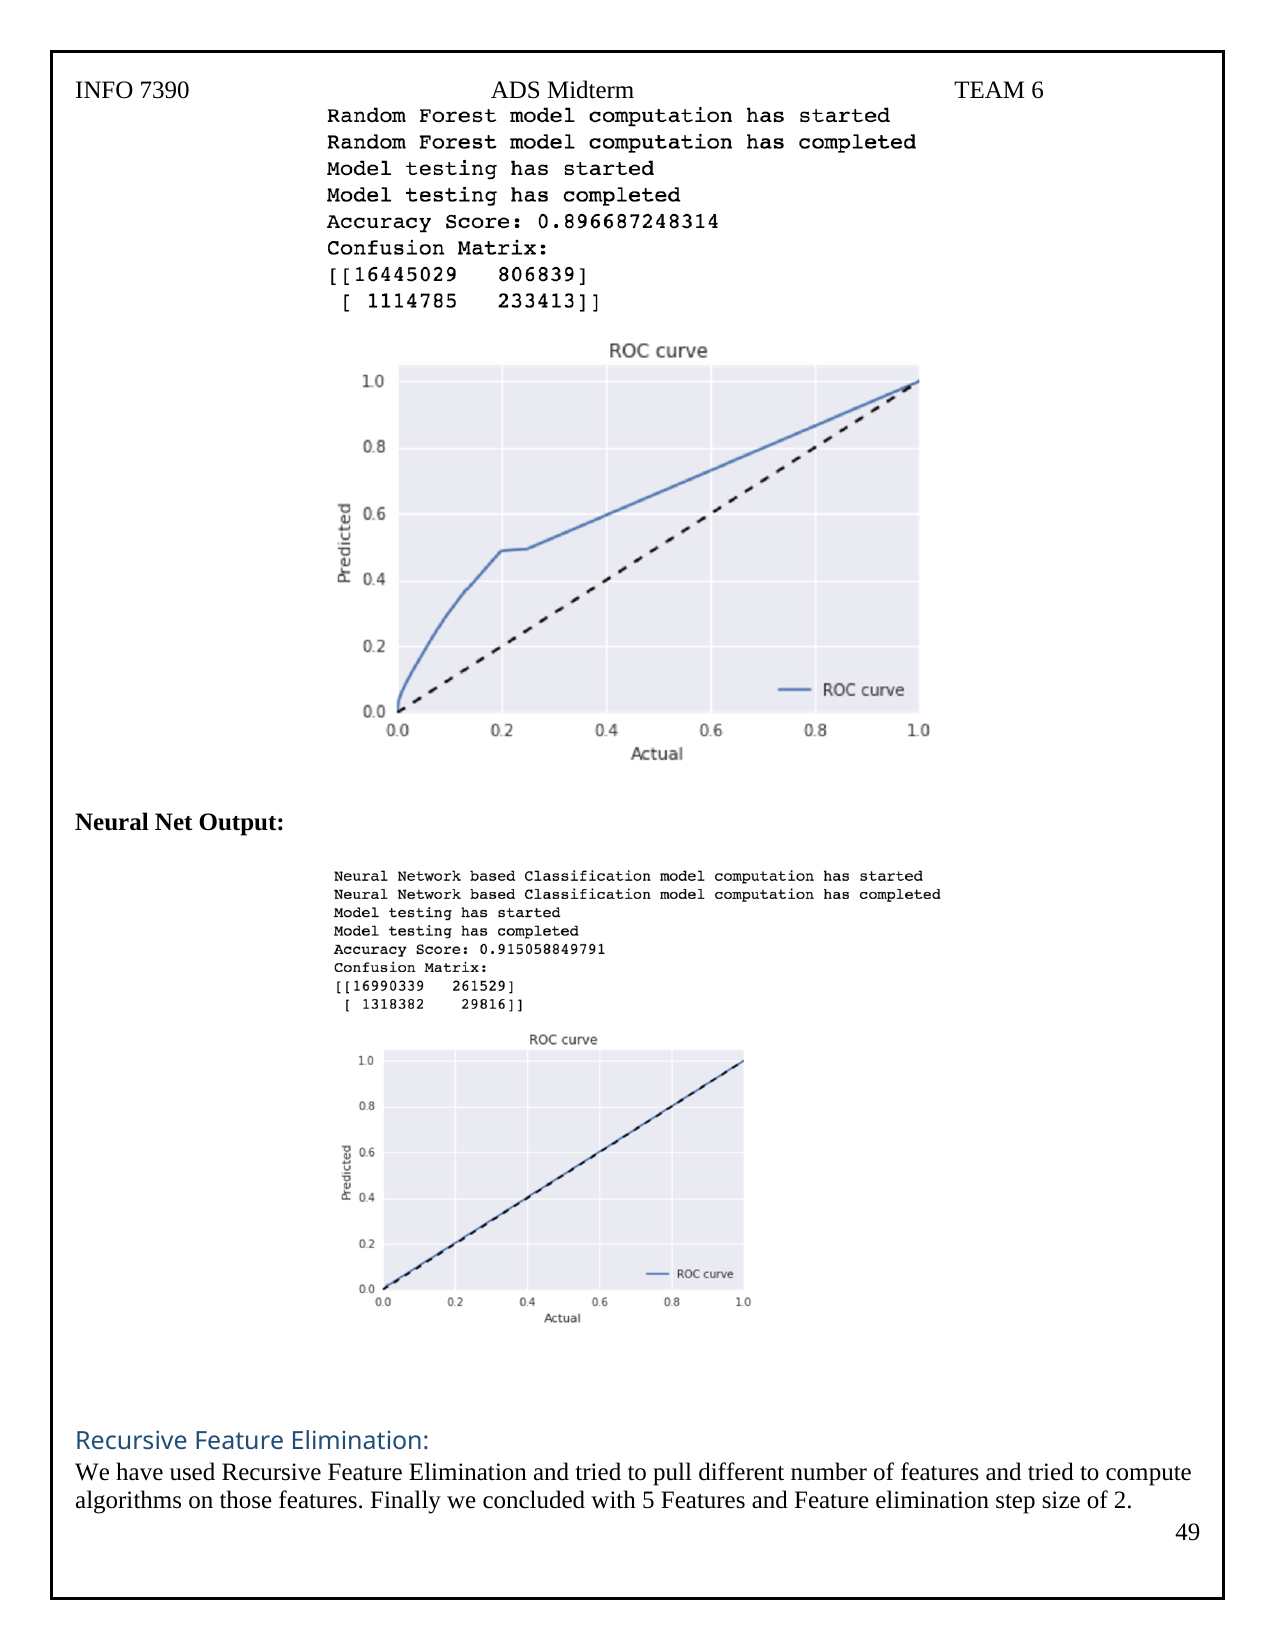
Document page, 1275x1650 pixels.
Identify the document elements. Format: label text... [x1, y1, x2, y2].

subtitle Recursive Feature Elimination: [75, 1423, 1200, 1457]
picture [323, 864, 952, 1336]
text We have used Recursive Feature Elimination and tried to pull different number of features and tried to compute algorithms on those features. Finally we concluded with 5 Features and Feature elimination step size of 2. [75, 1457, 1200, 1514]
subtitle Neural Net Output: [75, 807, 1200, 836]
picture [314, 103, 961, 778]
